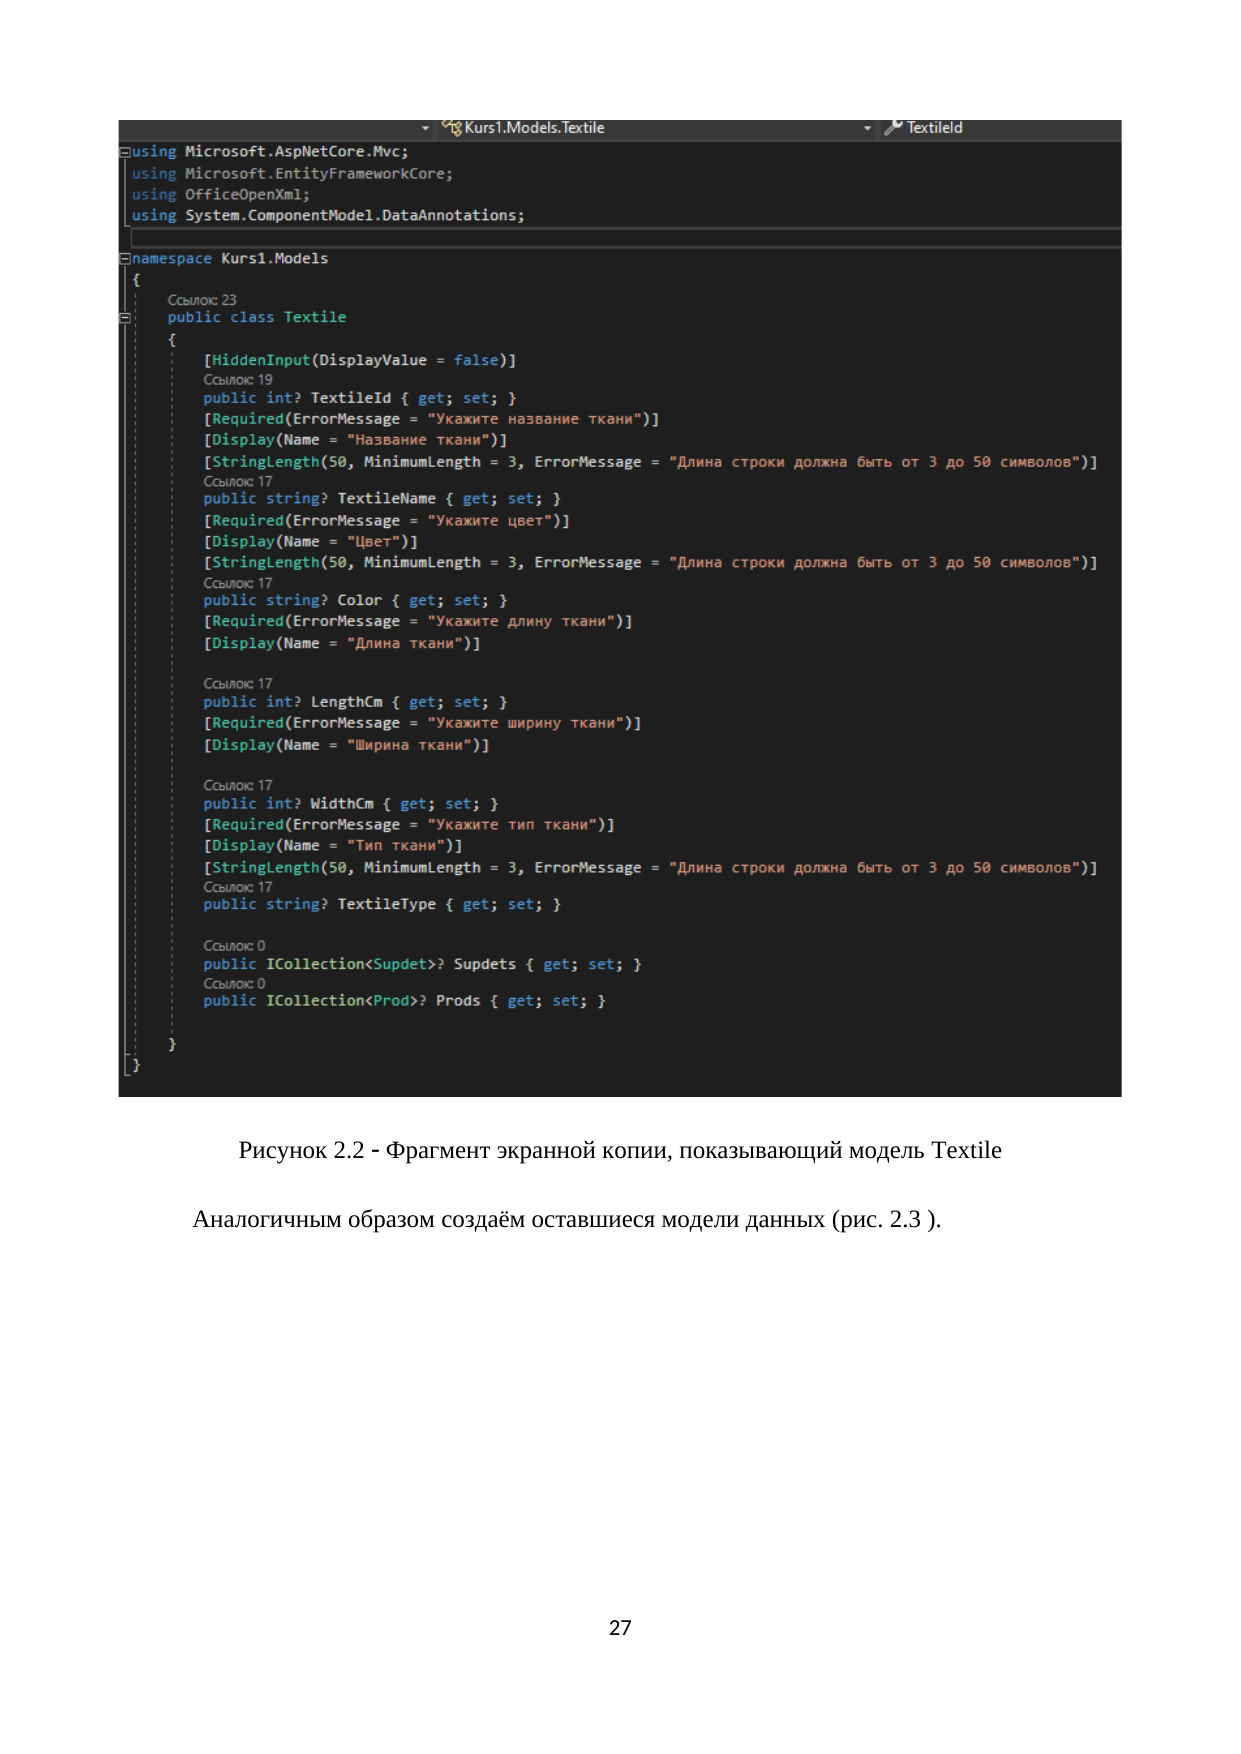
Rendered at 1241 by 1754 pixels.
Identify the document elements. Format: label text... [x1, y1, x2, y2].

picture [118, 120, 1122, 1097]
text Аналогичным образом создаём оставшиеся модели данных (рис. 2.3 ). [118, 1204, 1122, 1232]
text Рисунок 2.2 Фрагмент экранной копии, показывающий модель Textile [118, 1136, 1122, 1164]
